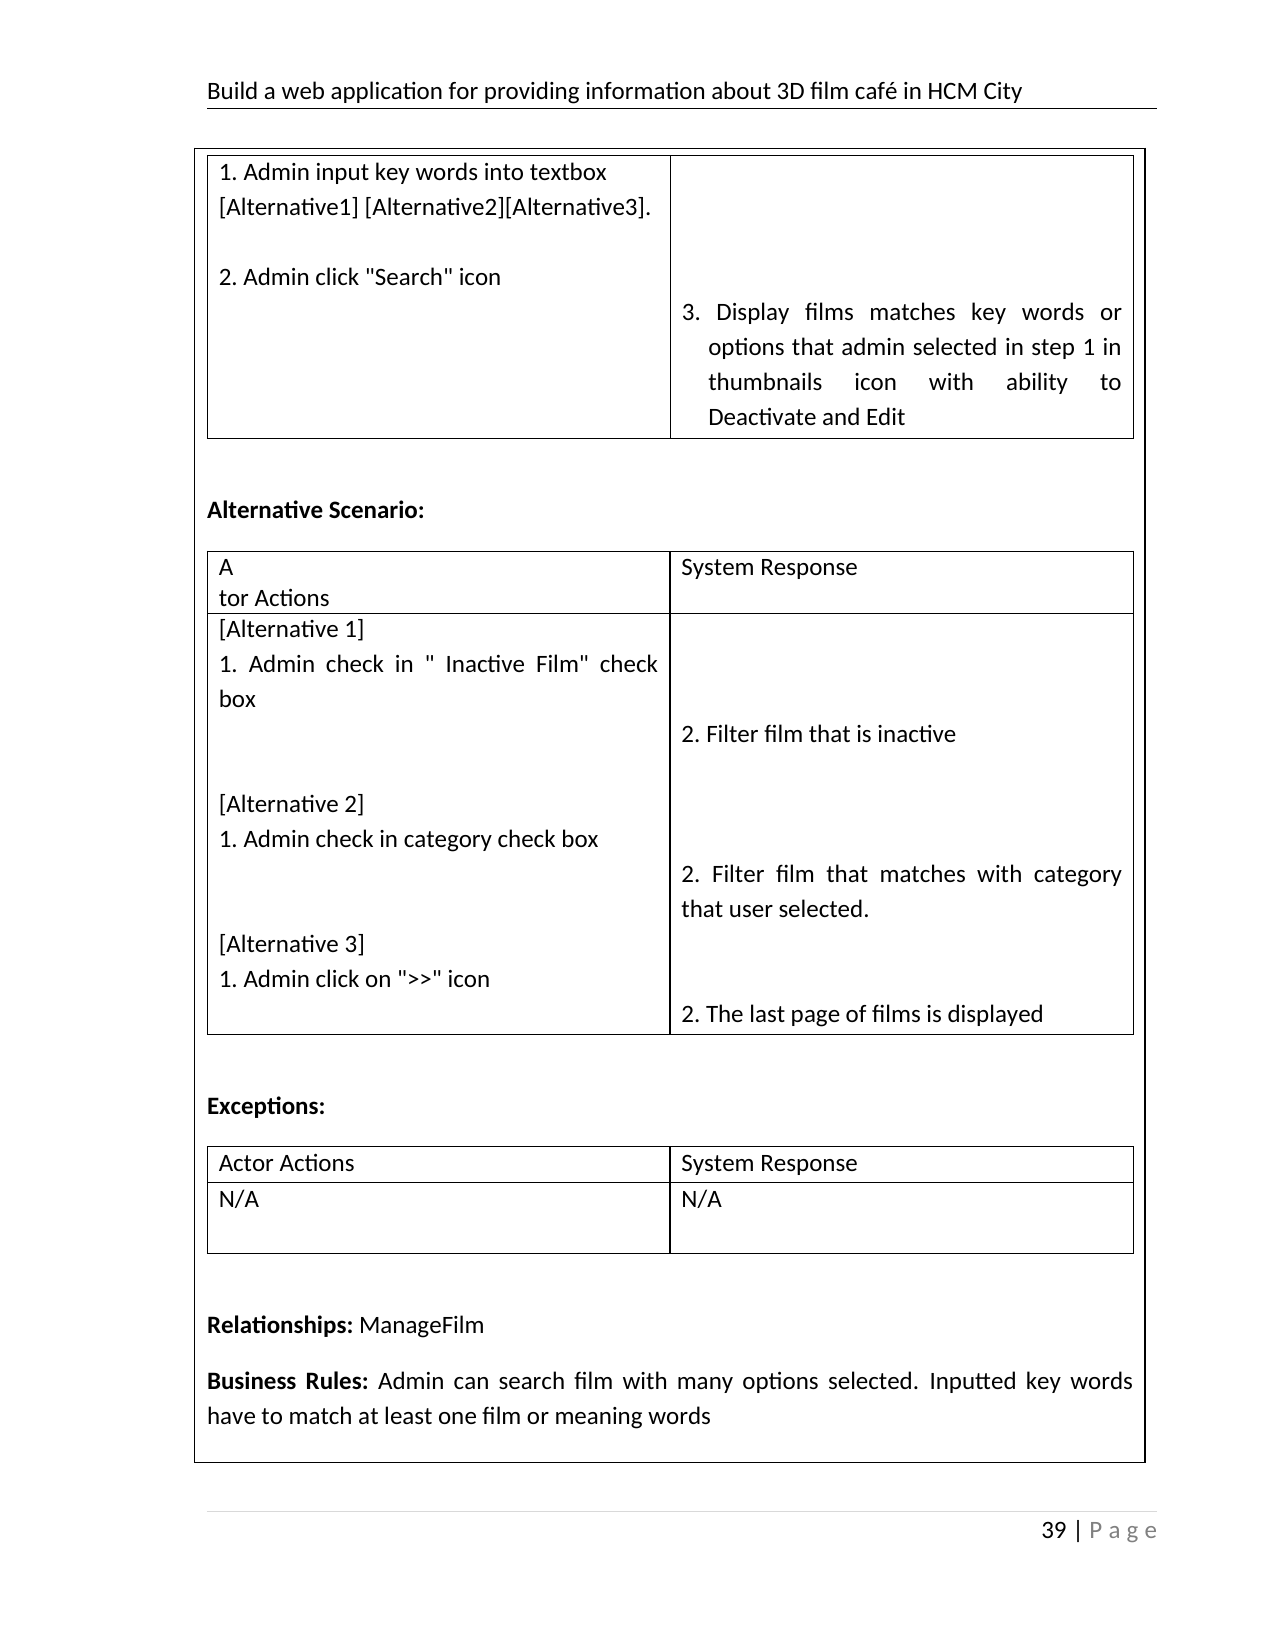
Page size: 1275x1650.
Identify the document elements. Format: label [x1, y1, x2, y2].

table_cell [195, 149, 1144, 1462]
